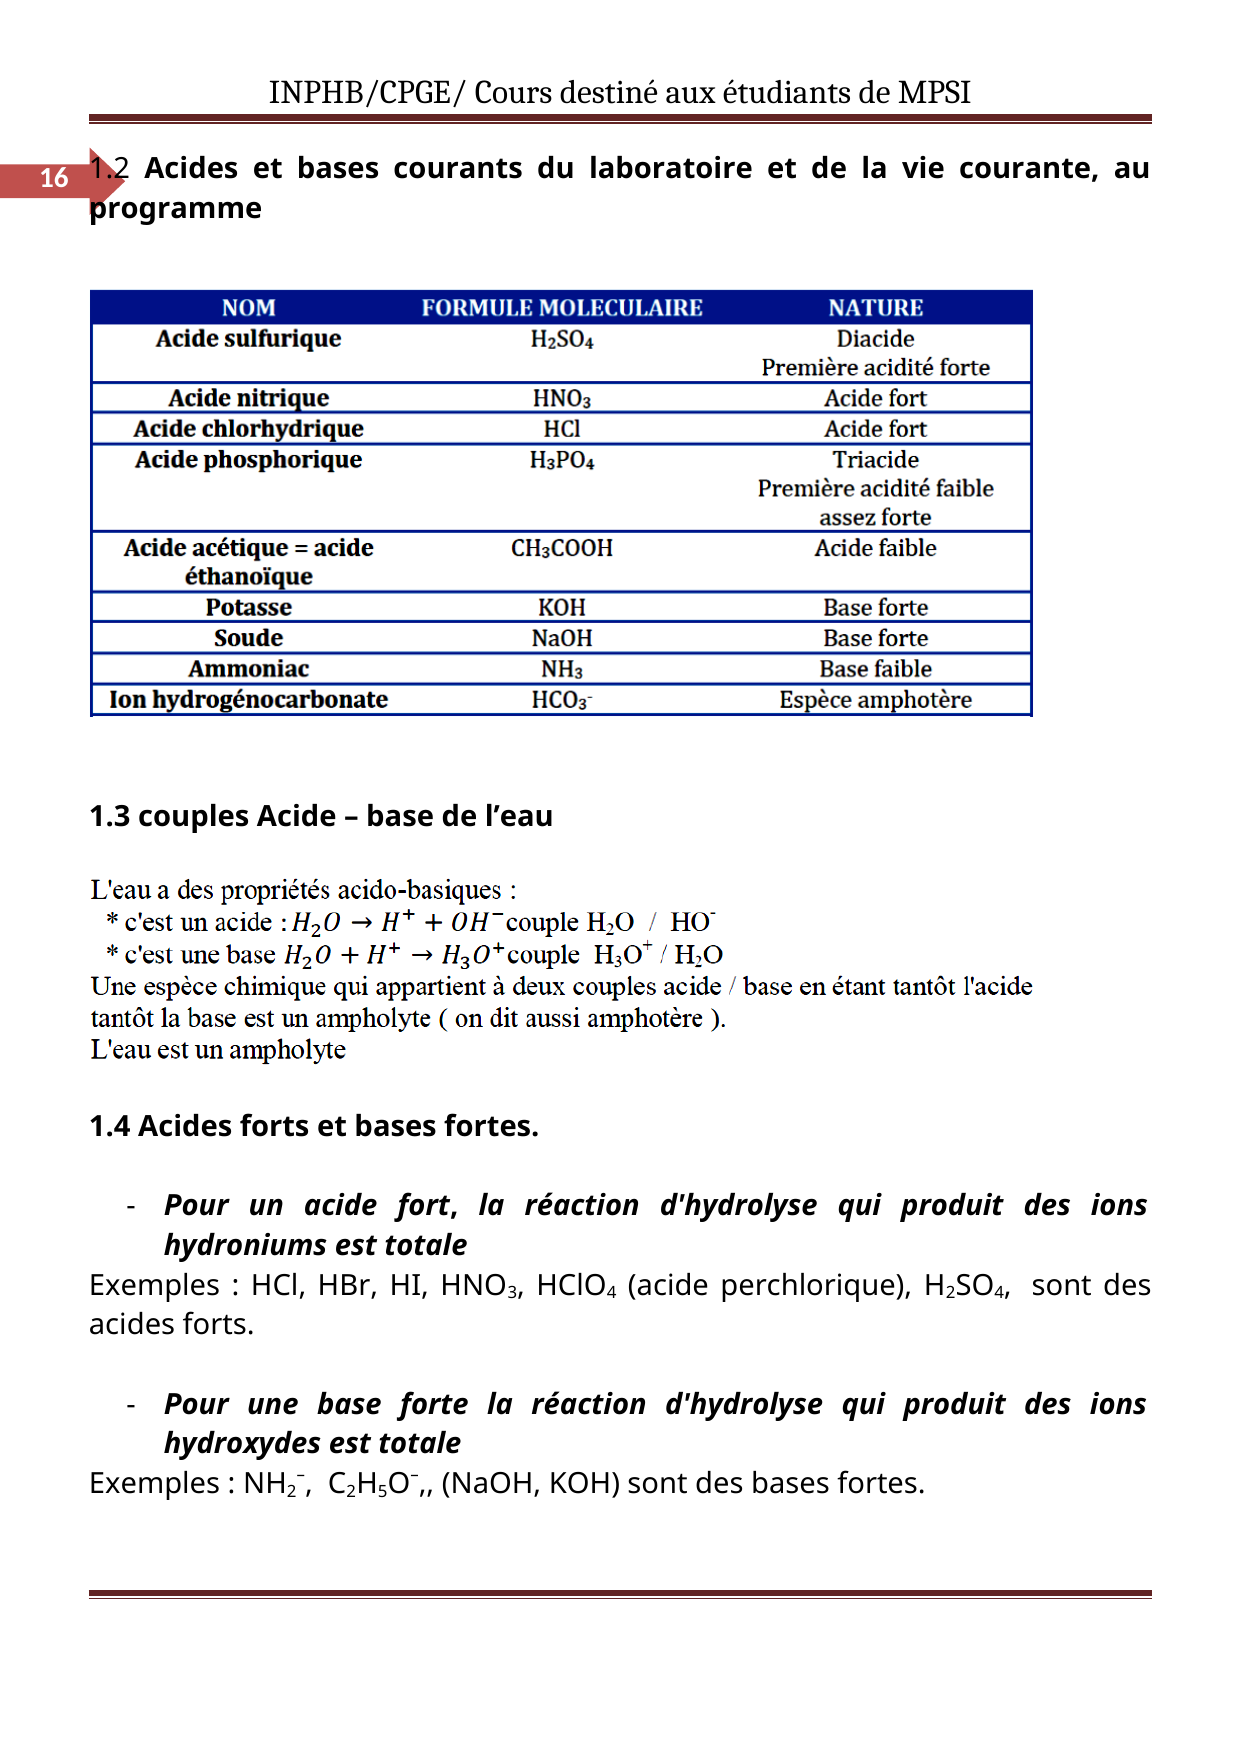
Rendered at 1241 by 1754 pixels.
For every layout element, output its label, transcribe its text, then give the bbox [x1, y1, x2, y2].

list Pour un acide fort, la réaction d'hydrolyse qui produit des ions hydroniums est totale [126, 1184, 1152, 1264]
list Pour une base forte la réaction d'hydrolyse qui produit des ions hydroxydes est totale [126, 1383, 1152, 1462]
text 1.3 couples Acide – base de l’eau [89, 795, 1152, 834]
text 1.4 Acides forts et bases fortes. [89, 1105, 1152, 1145]
text Exemples : HCl, HBr, HI, HNO3, HClO4 (acide perchlorique), H2SO4, sont des acides forts. [89, 1264, 1152, 1343]
text 1.2 Acides et bases courants du laboratoire et de la vie courante, au programme [89, 148, 1152, 227]
text Exemples : NH2–, C2H5O–,, (NaOH, KOH) sont des bases fortes. [89, 1462, 1152, 1502]
